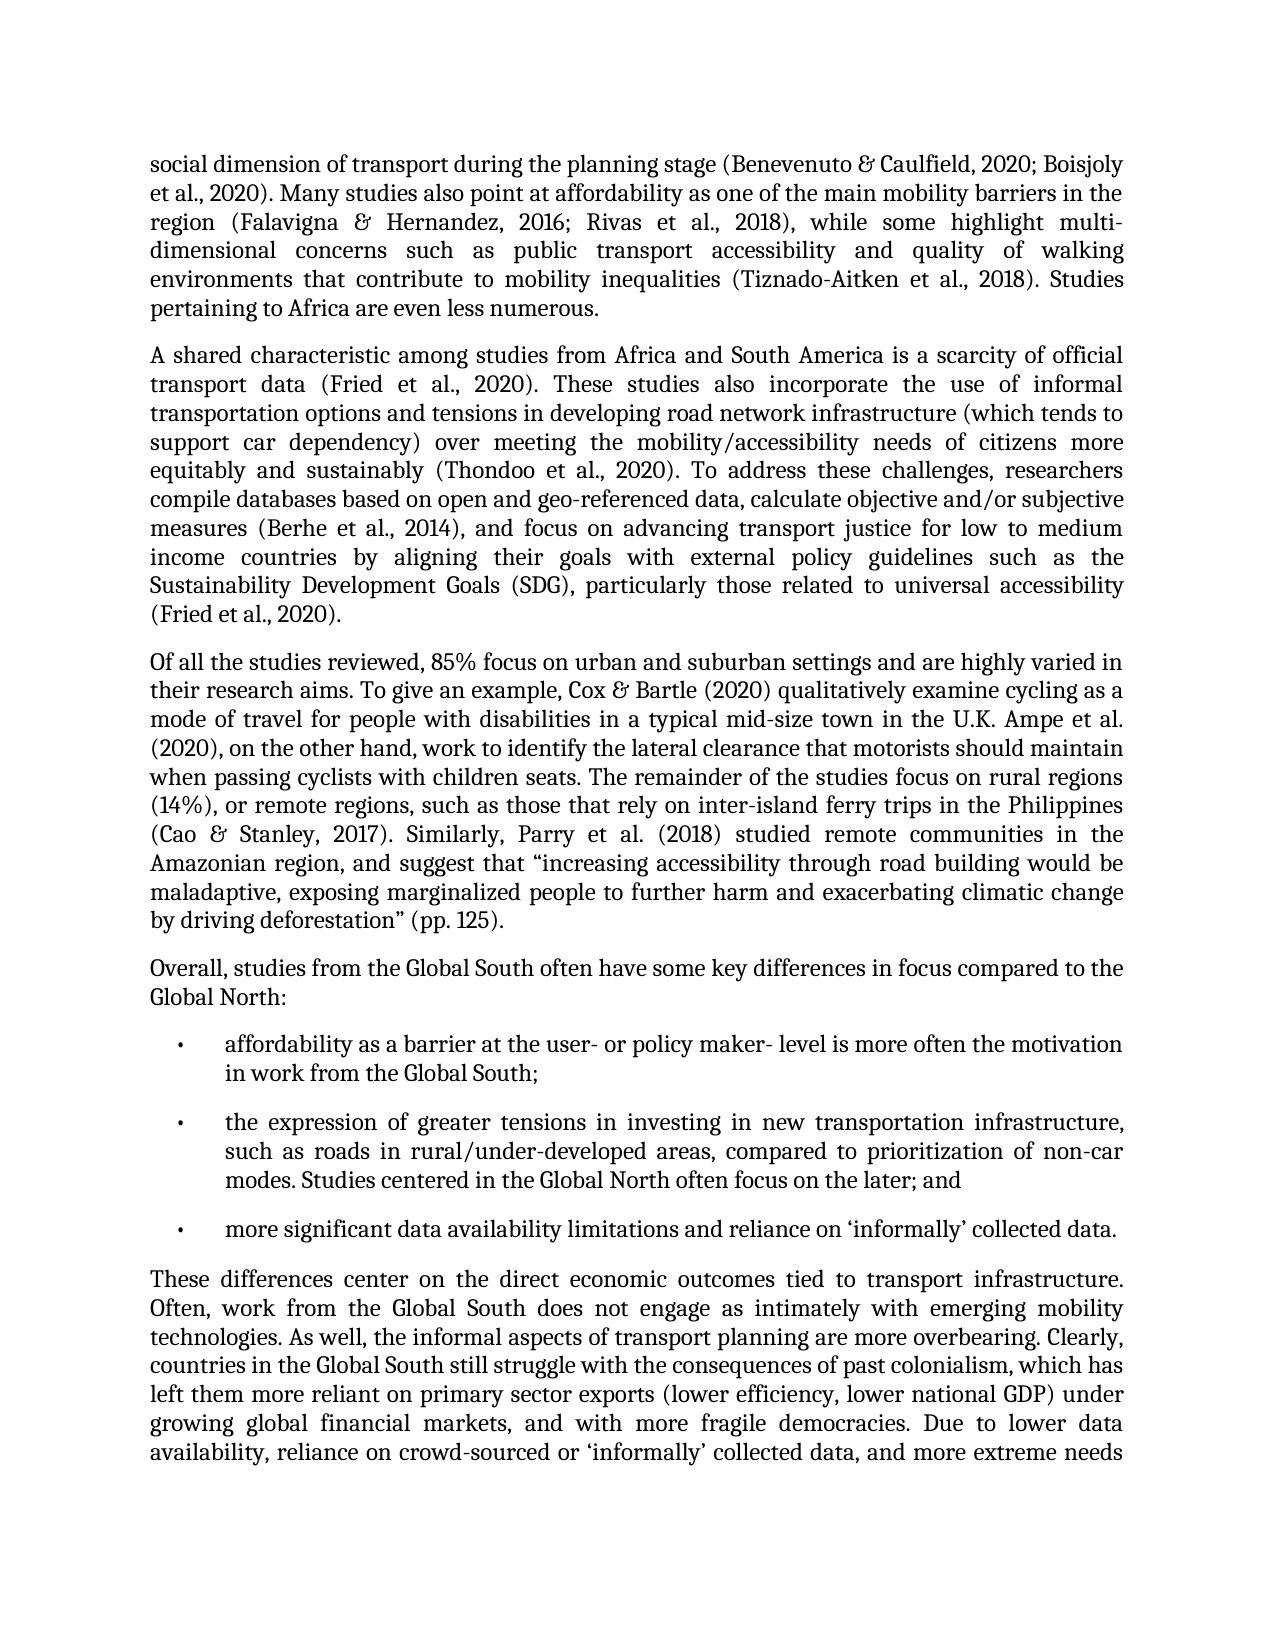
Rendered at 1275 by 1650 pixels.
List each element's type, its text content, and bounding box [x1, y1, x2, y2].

text A shared characteristic among studies from Africa and South America is a scarcity of official transport data (Fried et al., 2020). These studies also incorporate the use of informal transportation options and tensions in developing road network infrastructure (which tends to support car dependency) over meeting the mobility/accessibility needs of citizens more equitably and sustainably (Thondoo et al., 2020). To address these challenges, researchers compile databases based on open and geo-referenced data, calculate objective and/or subjective measures (Berhe et al., 2014), and focus on advancing transport justice for low to medium income countries by aligning their goals with external policy guidelines such as the Sustainability Development Goals (SDG), particularly those related to universal accessibility (Fried et al., 2020). [150, 341, 1125, 629]
text Of all the studies reviewed, 85% focus on urban and suburban settings and are highly varied in their research aims. To give an example, Cox & Bartle (2020) qualitatively examine cycling as a mode of travel for people with disabilities in a typical mid-size town in the U.K. Ampe et al. (2020), on the other hand, work to identify the lateral clearance that motorists should maintain when passing cyclists with children seats. The remainder of the studies focus on rural regions (14%), or remote regions, such as those that rely on inter-island ferry trips in the Philippines (Cao & Stanley, 2017). Similarly, Parry et al. (2018) studied remote communities in the Amazonian region, and suggest that “increasing accessibility through road building would be maladaptive, exposing marginalized people to further harm and exacerbating climatic change by driving deforestation” (pp. 125). [150, 647, 1125, 935]
list affordability as a barrier at the user- or policy maker- level is more often the motivation in work from the Global South; [175, 1030, 1125, 1087]
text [150, 150, 1125, 322]
text Overall, studies from the Global South often have some key differences in focus compared to the Global North: [150, 954, 1125, 1011]
list more significant data availability limitations and reliance on ‘informally’ collected data. [175, 1215, 1125, 1244]
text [150, 1265, 1125, 1466]
list the expression of greater tensions in investing in new transportation infrastructure, such as roads in rural/under-developed areas, compared to prioritization of non-car modes. Studies centered in the Global North often focus on the later; and [175, 1108, 1125, 1194]
